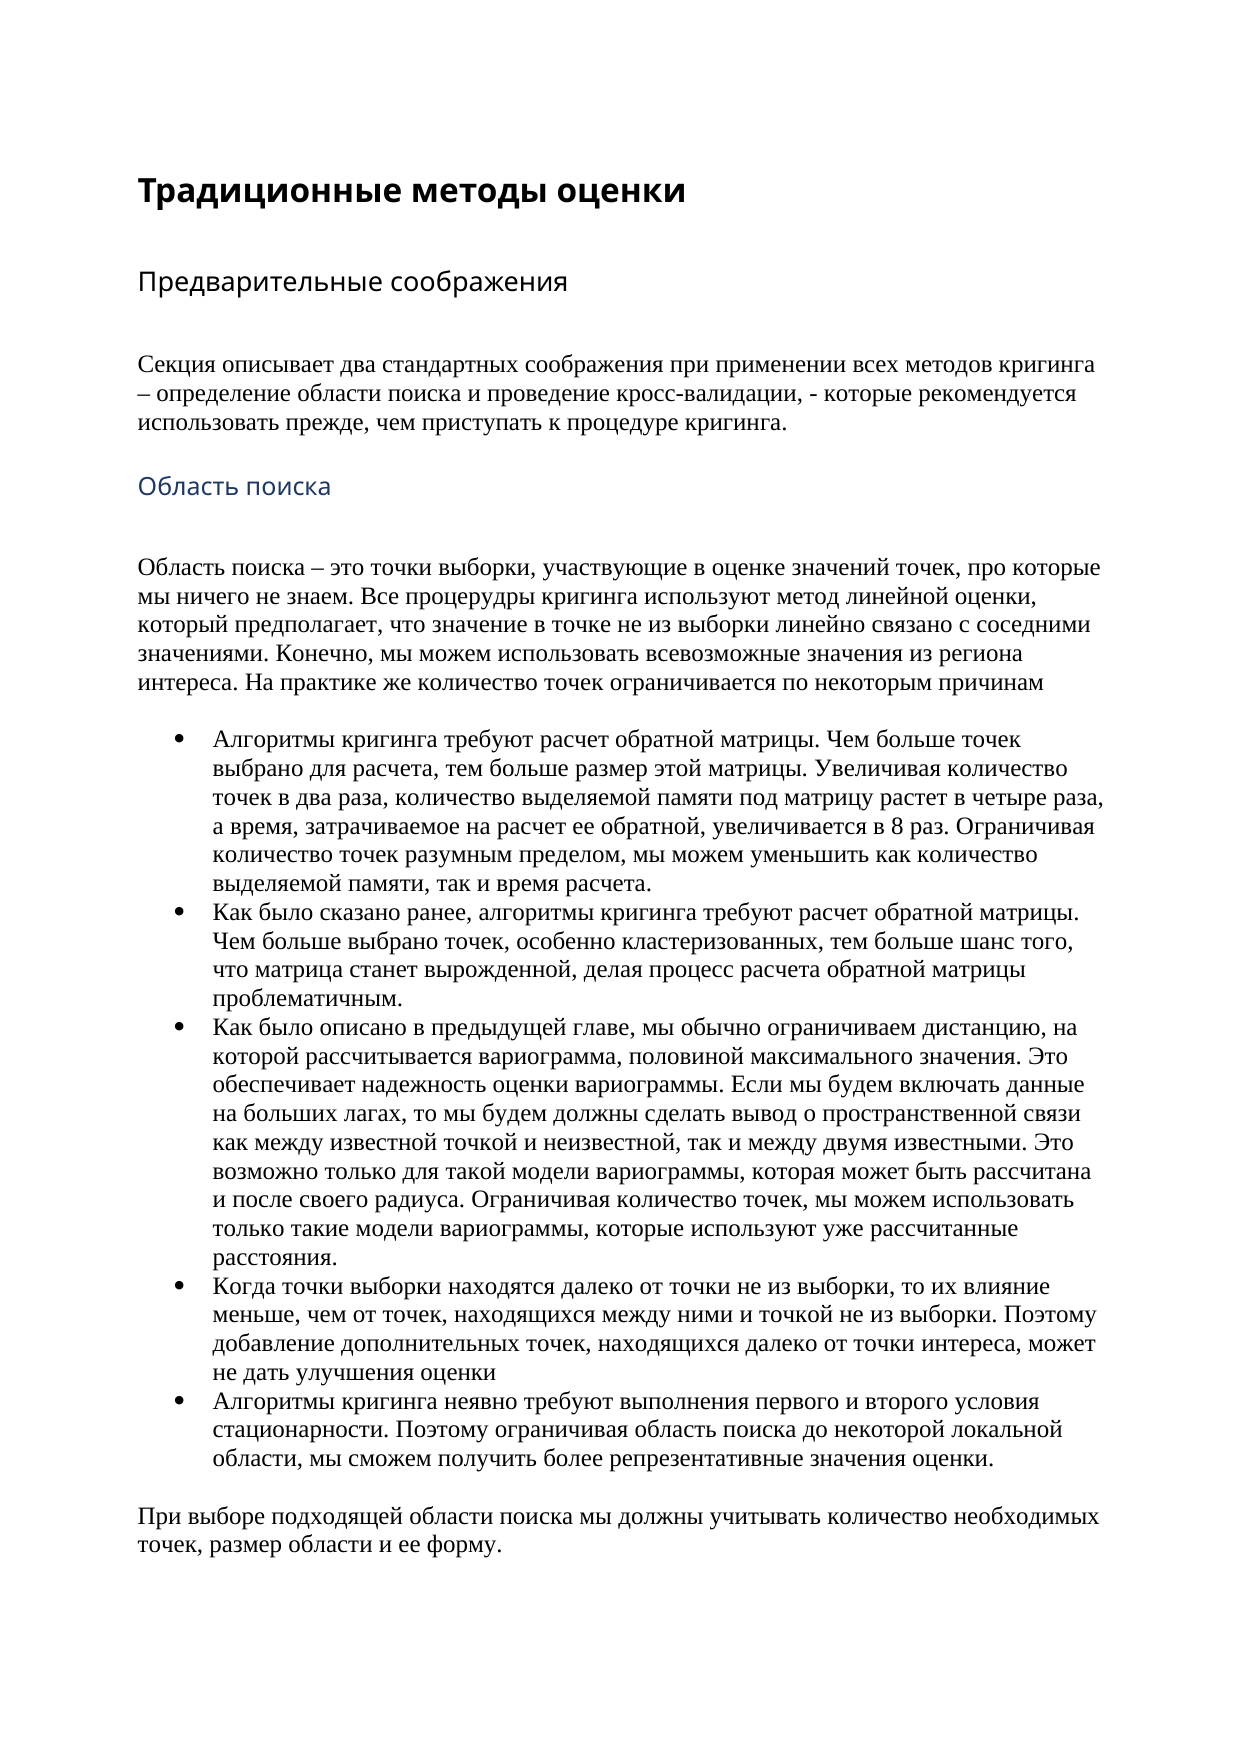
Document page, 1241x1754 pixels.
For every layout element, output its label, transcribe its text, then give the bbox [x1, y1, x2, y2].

subtitle Предварительные соображения [137, 262, 1107, 299]
text При выборе подходящей области поиска мы должны учитывать количество необходимых точек, размер области и ее форму. [137, 1501, 1107, 1558]
subtitle Область поиска [137, 468, 1107, 502]
list Алгоритмы кригинга неявно требуют выполнения первого и второго условия стационарности. Поэтому ограничивая область поиска до некоторой локальной области, мы сможем получить более репрезентативные значения оценки. [175, 1386, 1107, 1472]
list Как было сказано ранее, алгоритмы кригинга требуют расчет обратной матрицы. Чем больше выбрано точек, особенно кластеризованных, тем больше шанс того, что матрица станет вырожденной, делая процесс расчета обратной матрицы проблематичным. [175, 897, 1107, 1012]
list Как было описано в предыдущей главе, мы обычно ограничиваем дистанцию, на которой рассчитывается вариограмма, половиной максимального значения. Это обеспечивает надежность оценки вариограммы. Если мы будем включать данные на больших лагах, то мы будем должны сделать вывод о пространственной связи как между известной точкой и неизвестной, так и между двумя известными. Это возможно только для такой модели вариограммы, которая может быть рассчитана и после своего радиуса. Ограничивая количество точек, мы можем использовать только такие модели вариограммы, которые используют уже рассчитанные расстояния. [175, 1012, 1107, 1271]
subtitle Традиционные методы оценки [137, 167, 1107, 212]
text Область поиска – это точки выборки, участвующие в оценке значений точек, про которые мы ничего не знаем. Все процерудры кригинга используют метод линейной оценки, который предполагает, что значение в точке не из выборки линейно связано с соседними значениями. Конечно, мы можем использовать всевозможные значения из региона интереса. На практике же количество точек ограничивается по некоторым причинам [137, 552, 1107, 696]
text Секция описывает два стандартных соображения при применении всех методов кригинга – определение области поиска и проведение кросс-валидации, - которые рекомендуется использовать прежде, чем приступать к процедуре кригинга. [137, 349, 1107, 435]
list Когда точки выборки находятся далеко от точки не из выборки, то их влияние меньше, чем от точек, находящихся между ними и точкой не из выборки. Поэтому добавление дополнительных точек, находящихся далеко от точки интереса, может не дать улучшения оценки [175, 1271, 1107, 1386]
list Алгоритмы кригинга требуют расчет обратной матрицы. Чем больше точек выбрано для расчета, тем больше размер этой матрицы. Увеличивая количество точек в два раза, количество выделяемой памяти под матрицу растет в четыре раза, а время, затрачиваемое на расчет ее обратной, увеличивается в 8 раз. Ограничивая количество точек разумным пределом, мы можем уменьшить как количество выделяемой памяти, так и время расчета. [175, 724, 1107, 897]
